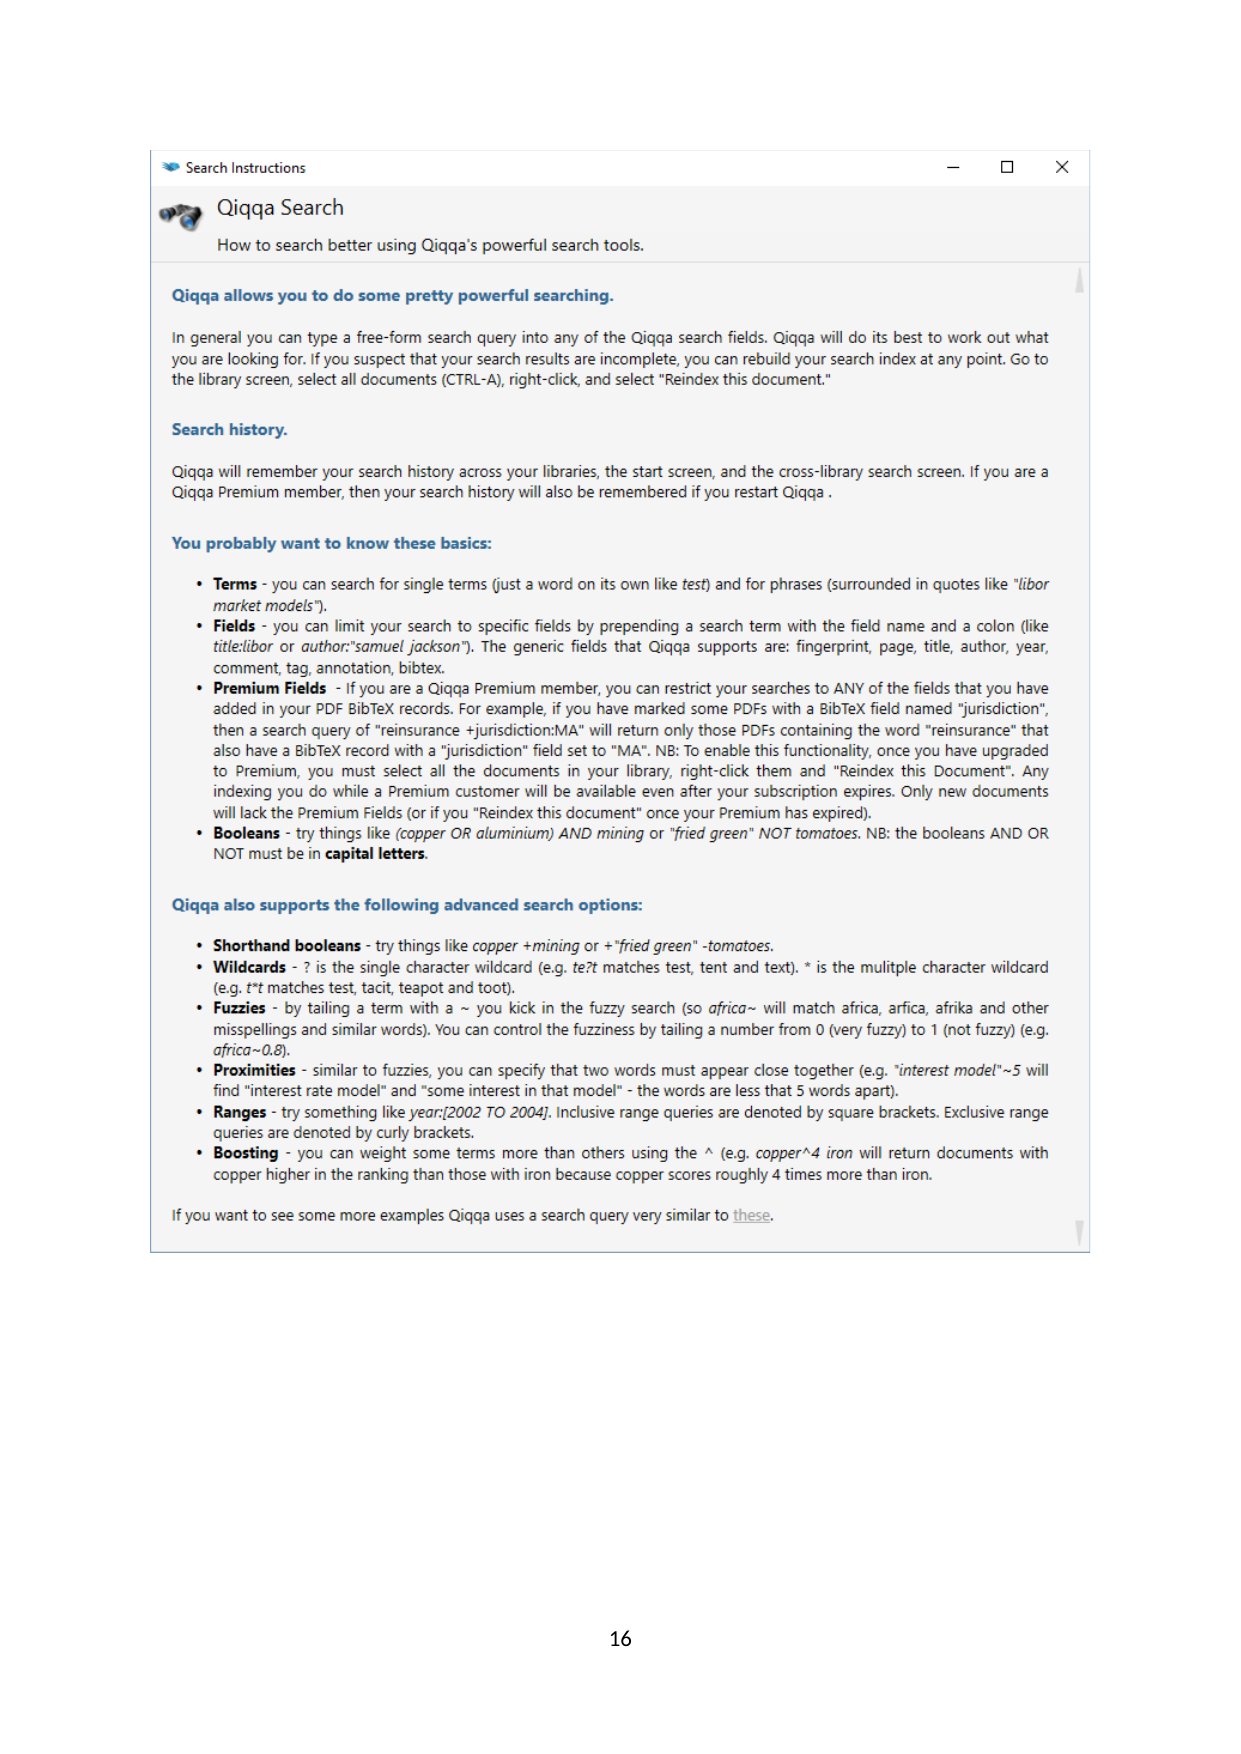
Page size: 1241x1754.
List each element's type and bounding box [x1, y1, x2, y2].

picture [150, 150, 1091, 1253]
